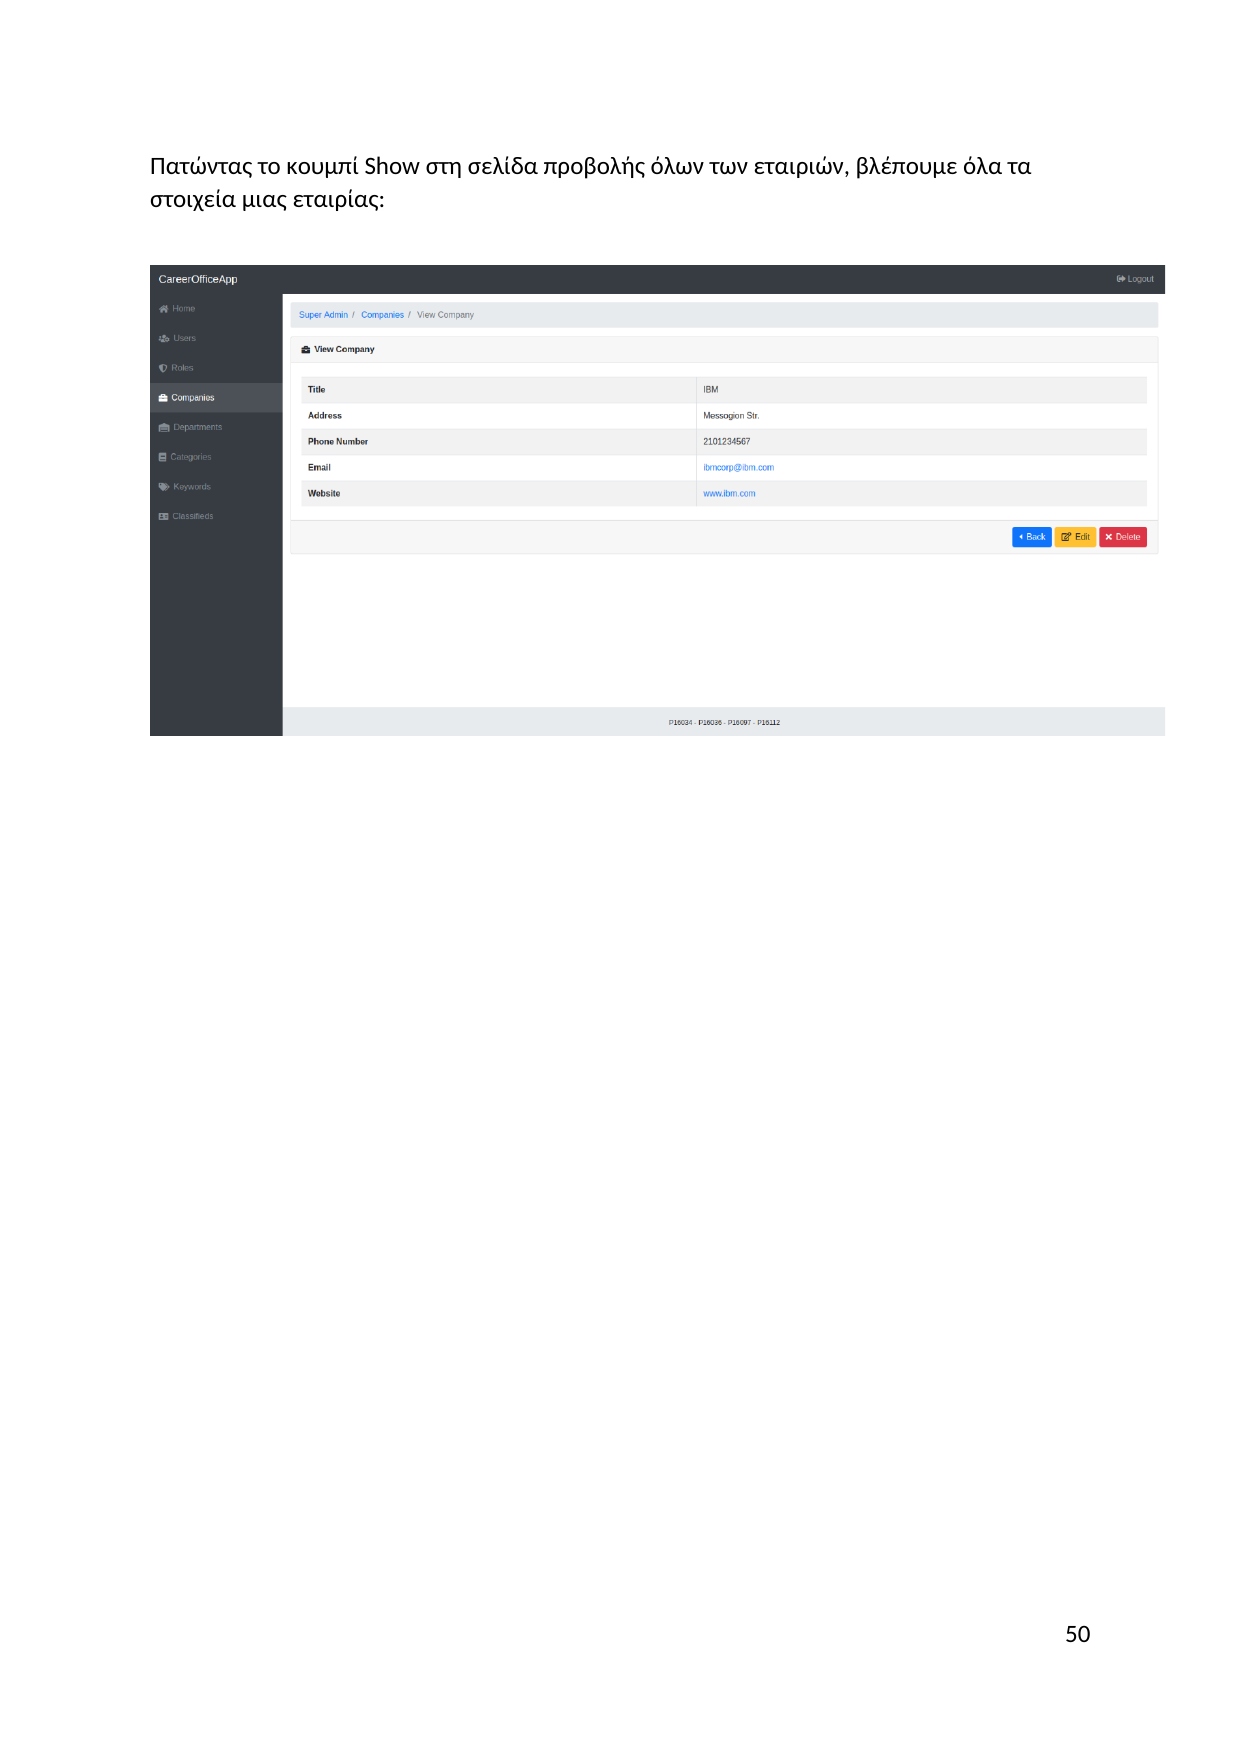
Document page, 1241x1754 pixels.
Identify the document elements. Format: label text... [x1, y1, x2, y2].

text Πατώντας το κουμπί Show στη σελίδα προβολής όλων των εταιριών, βλέπουμε όλα τα στοιχεία μιας εταιρίας: [150, 150, 1090, 213]
picture [150, 265, 1166, 736]
